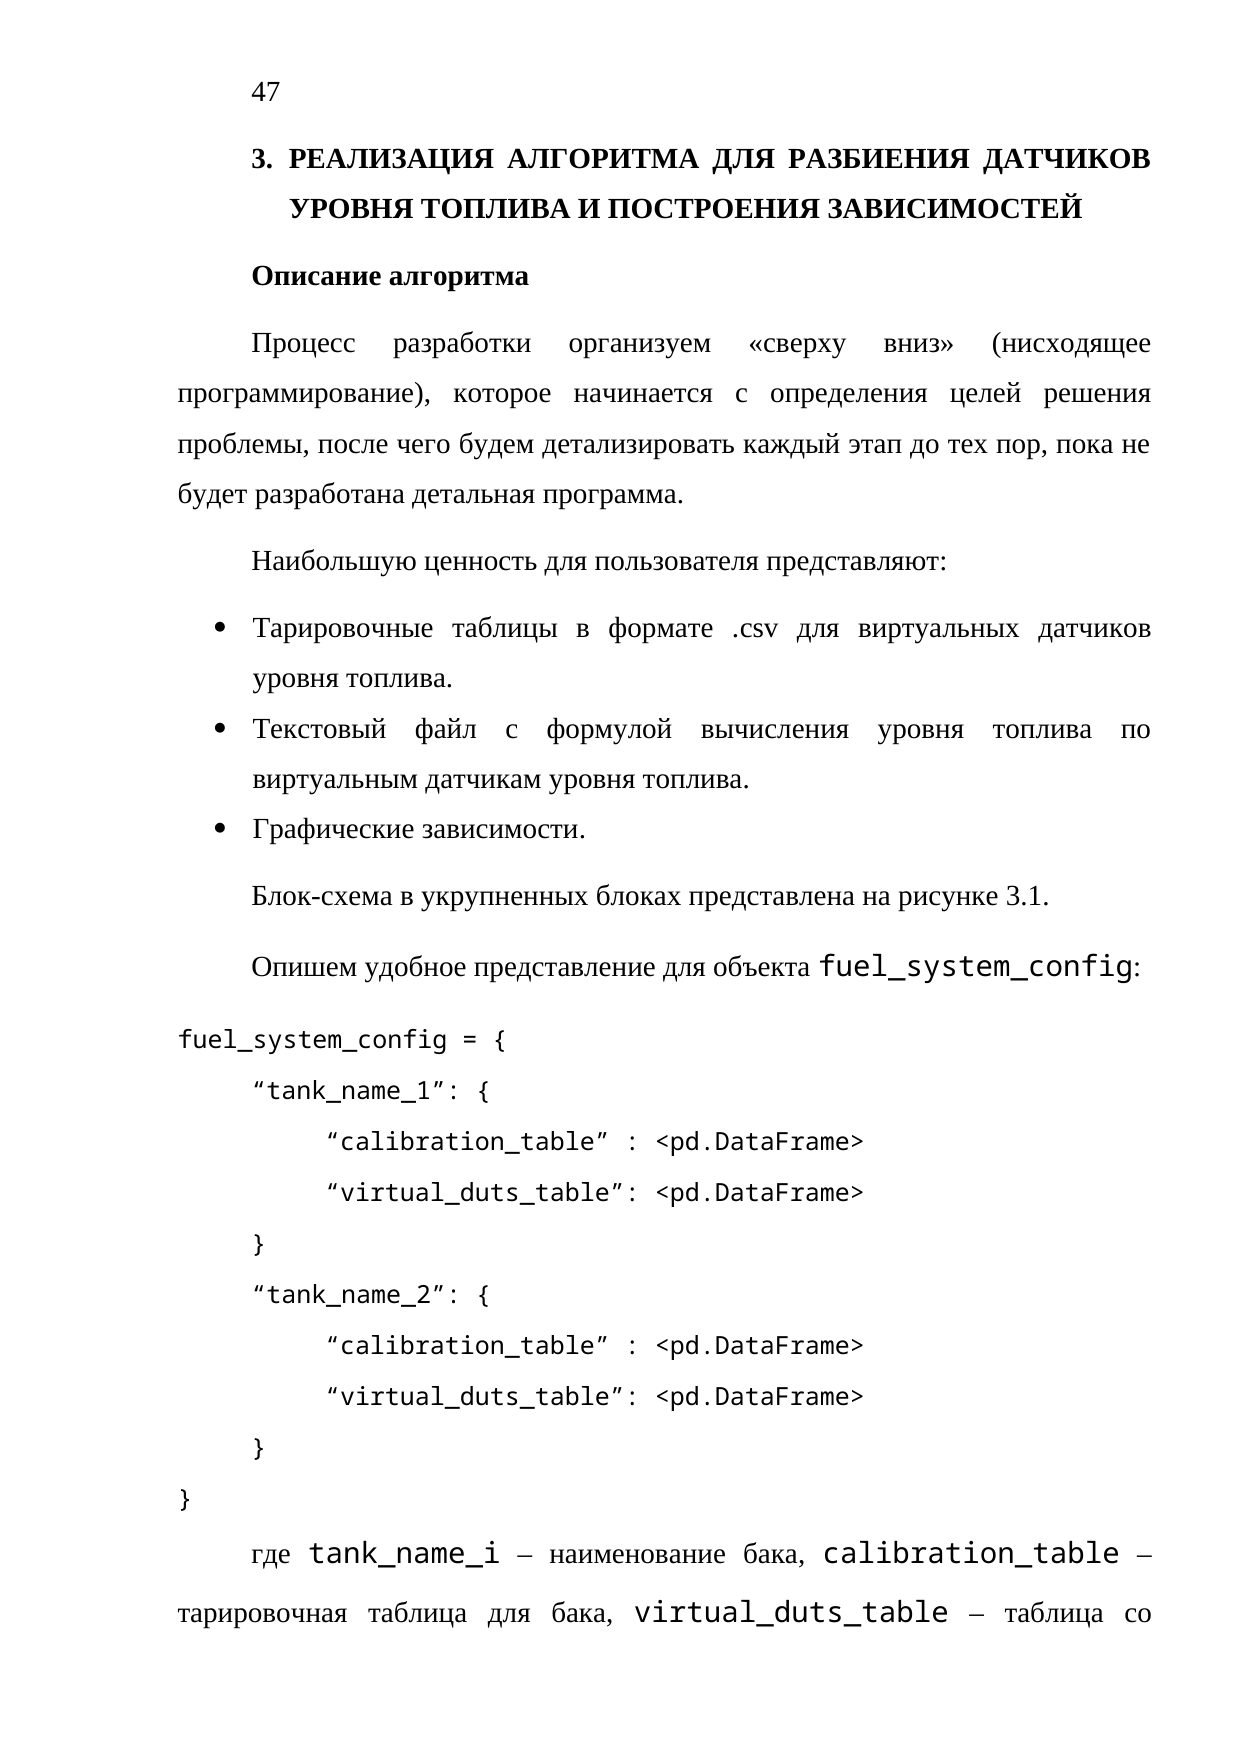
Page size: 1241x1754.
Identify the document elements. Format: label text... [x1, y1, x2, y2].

text “calibration_table” : <pd.DataFrame> [177, 1328, 1152, 1362]
list Тарировочные таблицы в формате .csv для виртуальных датчиков уровня топлива. [215, 610, 1152, 694]
subtitle РЕАЛИЗАЦИЯ АЛГОРИТМА ДЛЯ РАЗБИЕНИЯ ДАТЧИКОВ УРОВНЯ ТОПЛИВА И ПОСТРОЕНИЯ ЗАВИСИМОСТЕЙ [251, 141, 1152, 225]
text “calibration_table” : <pd.DataFrame> [177, 1124, 1152, 1158]
text } [177, 1481, 1152, 1515]
text “tank_name_1”: { [177, 1073, 1152, 1107]
text } [177, 1430, 1152, 1464]
text Наибольшую ценность для пользователя представляют: [177, 543, 1152, 577]
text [177, 1532, 1152, 1631]
list Текстовый файл с формулой вычисления уровня топлива по виртуальным датчикам уровня топлива. [215, 711, 1152, 795]
text } [177, 1226, 1152, 1260]
list Графические зависимости. [215, 811, 1152, 845]
text Процесс разработки организуем «сверху вниз» (нисходящее программирование), которое начинается с определения целей решения проблемы, после чего будем детализировать каждый этап до тех пор, пока не будет разработана детальная программа. [177, 325, 1152, 509]
text “virtual_duts_table”: <pd.DataFrame> [177, 1175, 1152, 1209]
text Блок-схема в укрупненных блоках представлена на рисунке 3.1. [177, 878, 1152, 912]
text “tank_name_2”: { [177, 1277, 1152, 1311]
subtitle Описание алгоритма [177, 258, 1152, 292]
text fuel_system_config = { [177, 1022, 1152, 1056]
text Опишем удобное представление для объекта fuel_system_config: [177, 946, 1152, 985]
text “virtual_duts_table”: <pd.DataFrame> [177, 1379, 1152, 1413]
